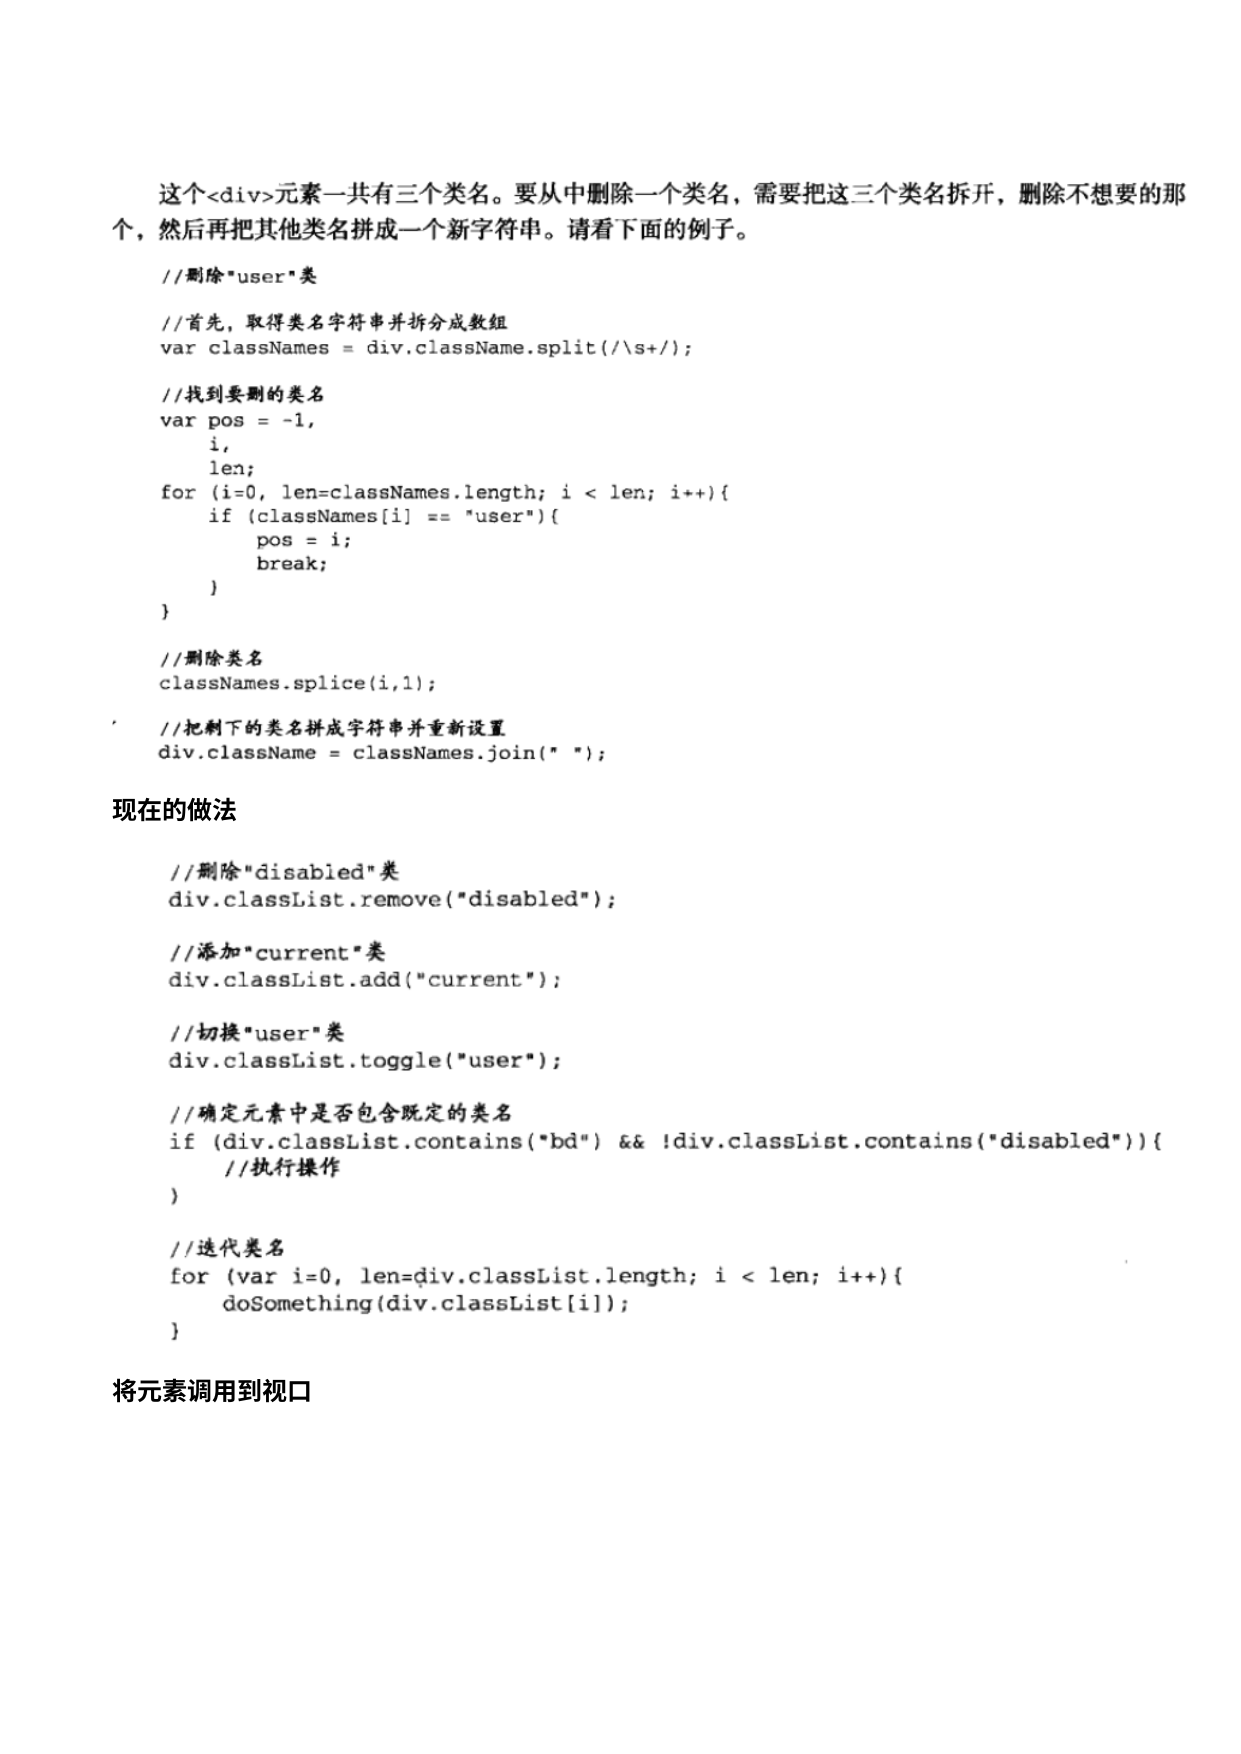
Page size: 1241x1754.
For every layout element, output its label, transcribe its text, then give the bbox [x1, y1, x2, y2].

text 将元素调用到视口 [112, 1355, 1128, 1424]
picture [112, 842, 1203, 1348]
picture [112, 159, 1203, 770]
text 现在的做法 [112, 774, 1128, 842]
